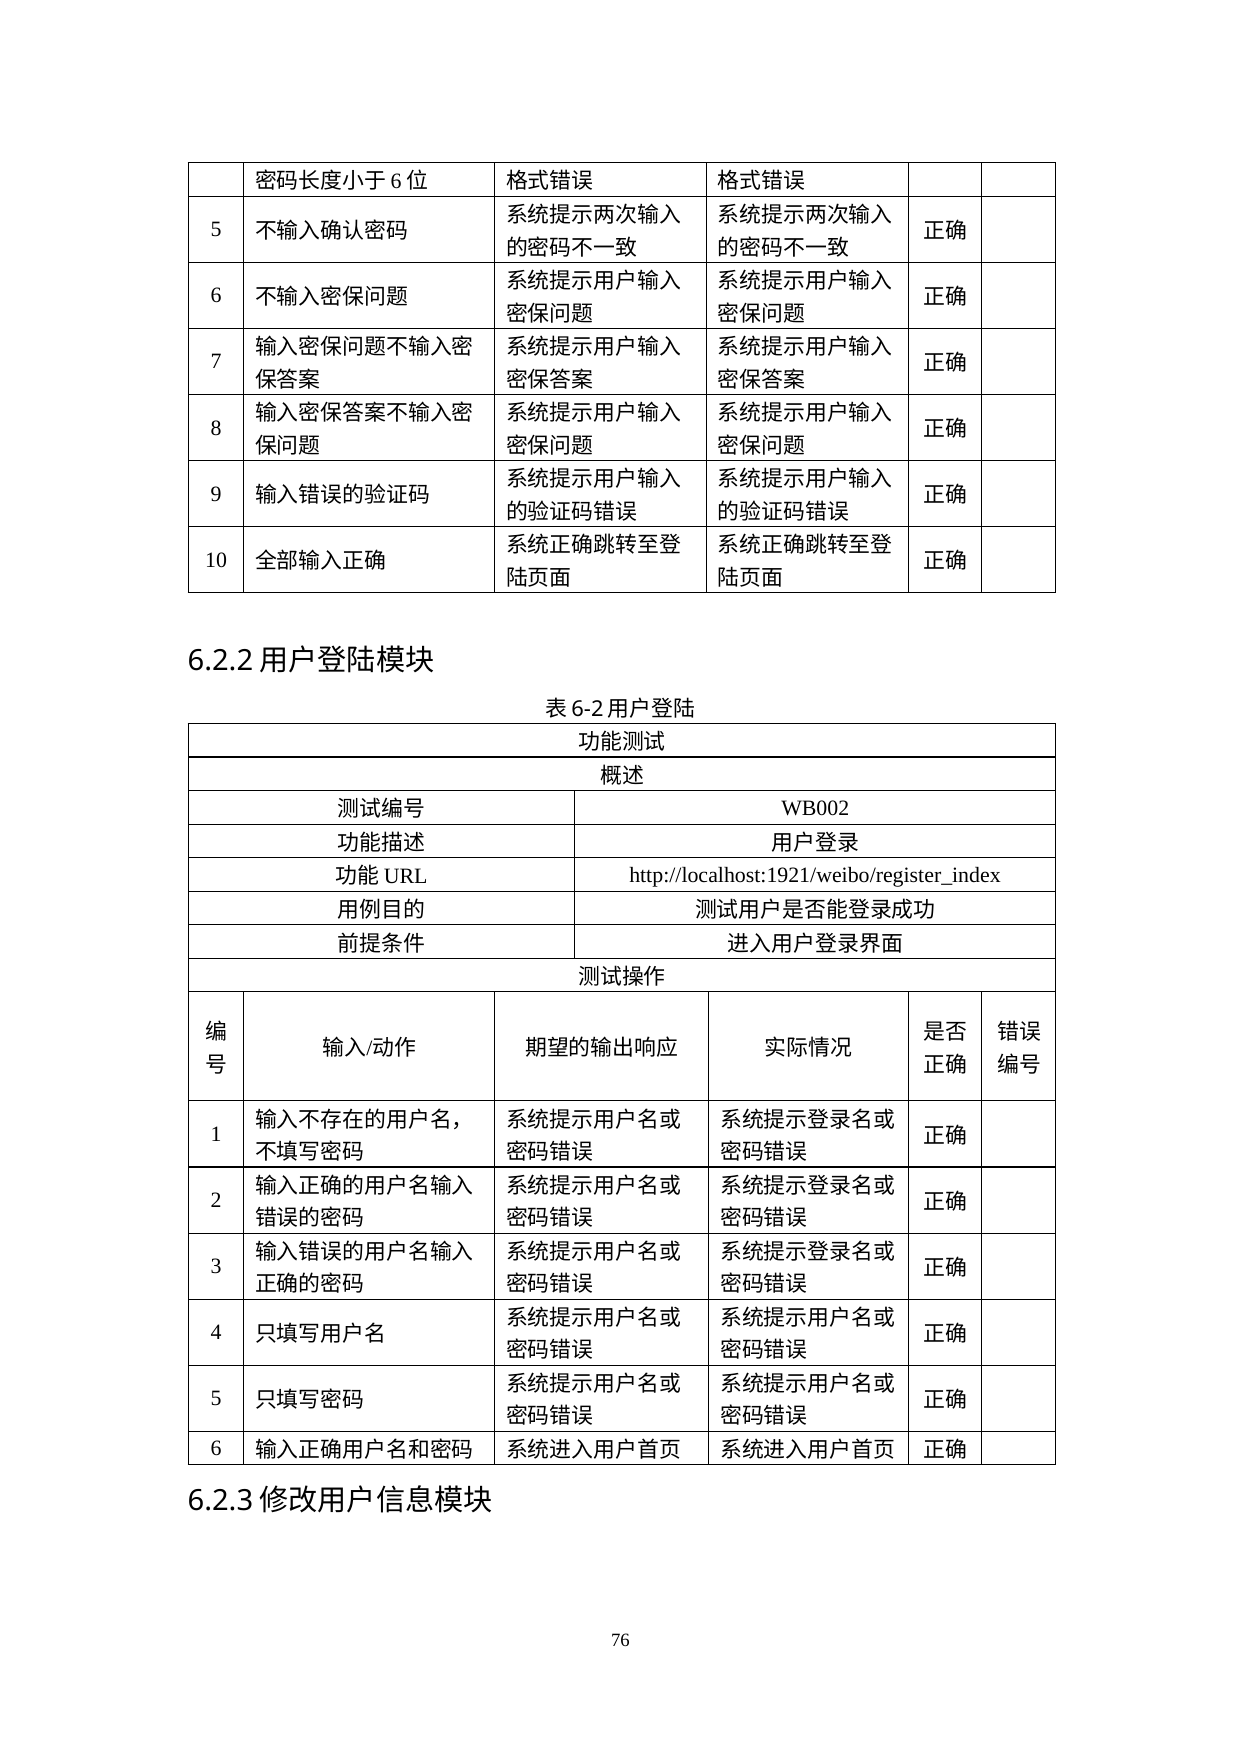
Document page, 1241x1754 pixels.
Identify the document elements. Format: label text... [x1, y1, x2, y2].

table_cell 正确 [909, 197, 981, 262]
table_cell 系统提示用户名或密码错误 [495, 1101, 708, 1166]
table_cell 3 [189, 1234, 243, 1298]
table_cell [982, 1234, 1055, 1298]
table_cell 正确 [909, 263, 981, 328]
table_cell 用例目的 [189, 892, 574, 924]
table_cell WB002 [575, 791, 1055, 823]
table_cell 进入用户登录界面 [575, 925, 1055, 958]
table_cell 4 [189, 1300, 243, 1364]
table_cell 系统提示用户输入密保问题 [495, 263, 706, 328]
table_cell [982, 527, 1055, 592]
table_cell 系统进入用户首页 [709, 1432, 908, 1464]
table_cell 功能描述 [189, 825, 574, 857]
table_cell 只填写密码 [244, 1366, 494, 1431]
table_cell 系统提示用户名或密码错误 [709, 1300, 908, 1364]
table_cell 系统提示用户输入密保答案 [495, 329, 706, 394]
table_cell 6 [189, 1432, 243, 1464]
table_cell 输入密保答案不输入密保问题 [244, 395, 494, 460]
table_cell 正确 [909, 395, 981, 460]
table_cell 用户登录 [575, 825, 1055, 857]
table_cell 输入密保问题不输入密保答案 [244, 329, 494, 394]
table_cell 7 [189, 329, 243, 394]
table_cell 正确 [909, 1168, 981, 1232]
table_cell 系统提示用户输入密保问题 [707, 263, 908, 328]
table_cell 系统提示用户输入密保问题 [707, 395, 908, 460]
table_cell [982, 1432, 1055, 1464]
table_cell 系统正确跳转至登陆页面 [707, 527, 908, 592]
table_cell 测试用户是否能登录成功 [575, 892, 1055, 924]
table_cell [982, 461, 1055, 526]
table_cell 系统提示用户名或密码错误 [495, 1168, 708, 1232]
table_cell 测试操作 [189, 959, 1055, 991]
table_cell 输入不存在的用户名，不填写密码 [244, 1101, 494, 1166]
table_cell 9 [189, 461, 243, 526]
table_cell 输入错误的用户名输入正确的密码 [244, 1234, 494, 1298]
table_cell [982, 163, 1055, 196]
table_cell 系统提示登录名或密码错误 [709, 1168, 908, 1232]
table_cell http://localhost:1921/weibo/register_index [575, 858, 1055, 891]
table_cell 正确 [909, 1101, 981, 1166]
table_cell 测试编号 [189, 791, 574, 823]
table_cell 编号 [189, 992, 243, 1100]
table_cell [982, 329, 1055, 394]
table_cell [982, 197, 1055, 262]
table_cell 正确 [909, 527, 981, 592]
table_cell [982, 263, 1055, 328]
table_cell 前提条件 [189, 925, 574, 958]
table_cell 功能URL [189, 858, 574, 891]
table_cell [982, 395, 1055, 460]
table_cell 正确 [909, 1234, 981, 1298]
table_cell 是否正确 [909, 992, 981, 1100]
table_cell 输入错误的验证码 [244, 461, 494, 526]
table_cell 2 [189, 1168, 243, 1232]
table_cell 期望的输出响应 [495, 992, 708, 1100]
table_cell 系统提示两次输入的密码不一致 [707, 197, 908, 262]
table_cell 系统提示用户输入的验证码错误 [495, 461, 706, 526]
table_cell 1 [189, 1101, 243, 1166]
table_cell 系统提示登录名或密码错误 [709, 1234, 908, 1298]
table_cell 8 [189, 395, 243, 460]
table_cell [982, 1168, 1055, 1232]
table_cell 正确 [909, 1432, 981, 1464]
table_cell 4 [189, 163, 243, 196]
table_cell 系统提示用户密码格式错误 [707, 163, 908, 196]
table_cell 系统提示用户名或密码错误 [709, 1366, 908, 1431]
table_cell 正确 [909, 461, 981, 526]
table_cell 正确 [909, 329, 981, 394]
table_cell 5 [189, 1366, 243, 1431]
table_cell 系统正确跳转至登陆页面 [495, 527, 706, 592]
text 6.2.3修改用户信息模块 [187, 1465, 1053, 1530]
table_cell [982, 1366, 1055, 1431]
table_cell 系统提示用户名或密码错误 [495, 1300, 708, 1364]
table_cell 输入正确的用户名输入错误的密码 [244, 1168, 494, 1232]
table_cell [982, 1101, 1055, 1166]
table_cell 5 [189, 197, 243, 262]
table_cell [982, 1300, 1055, 1364]
table_cell 6 [189, 263, 243, 328]
table_cell 系统提示登录名或密码错误 [709, 1101, 908, 1166]
table_cell 输入正确的邮箱号输入密码长度小于6位 [244, 163, 494, 196]
table_cell 输入正确用户名和密码 [244, 1432, 494, 1464]
table_cell 只填写用户名 [244, 1300, 494, 1364]
table_cell 系统提示用户输入密保答案 [707, 329, 908, 394]
table_cell 10 [189, 527, 243, 592]
table_cell 系统提示用户名或密码错误 [495, 1366, 708, 1431]
table_cell 正确 [909, 1300, 981, 1364]
table_cell 全部输入正确 [244, 527, 494, 592]
table_cell 正确 [909, 1366, 981, 1431]
table_cell 系统进入用户首页 [495, 1432, 708, 1464]
table_cell 系统提示两次输入的密码不一致 [495, 197, 706, 262]
table_cell 实际情况 [709, 992, 908, 1100]
table_header 功能测试 [189, 724, 1055, 756]
table_cell 概述 [189, 758, 1055, 790]
table_cell 系统提示用户输入的验证码错误 [707, 461, 908, 526]
table_cell 错误编号 [982, 992, 1055, 1100]
table_cell 正确 [909, 163, 981, 196]
table_cell 系统提示用户密码格式错误 [495, 163, 706, 196]
table_cell 不输入确认密码 [244, 197, 494, 262]
table_cell 系统提示用户输入密保问题 [495, 395, 706, 460]
list 表6-2用户登陆 [187, 690, 1053, 723]
table_cell 输入/动作 [244, 992, 494, 1100]
table_cell 系统提示用户名或密码错误 [495, 1234, 708, 1298]
text 6.2.2用户登陆模块 [187, 625, 1053, 690]
table_cell 不输入密保问题 [244, 263, 494, 328]
